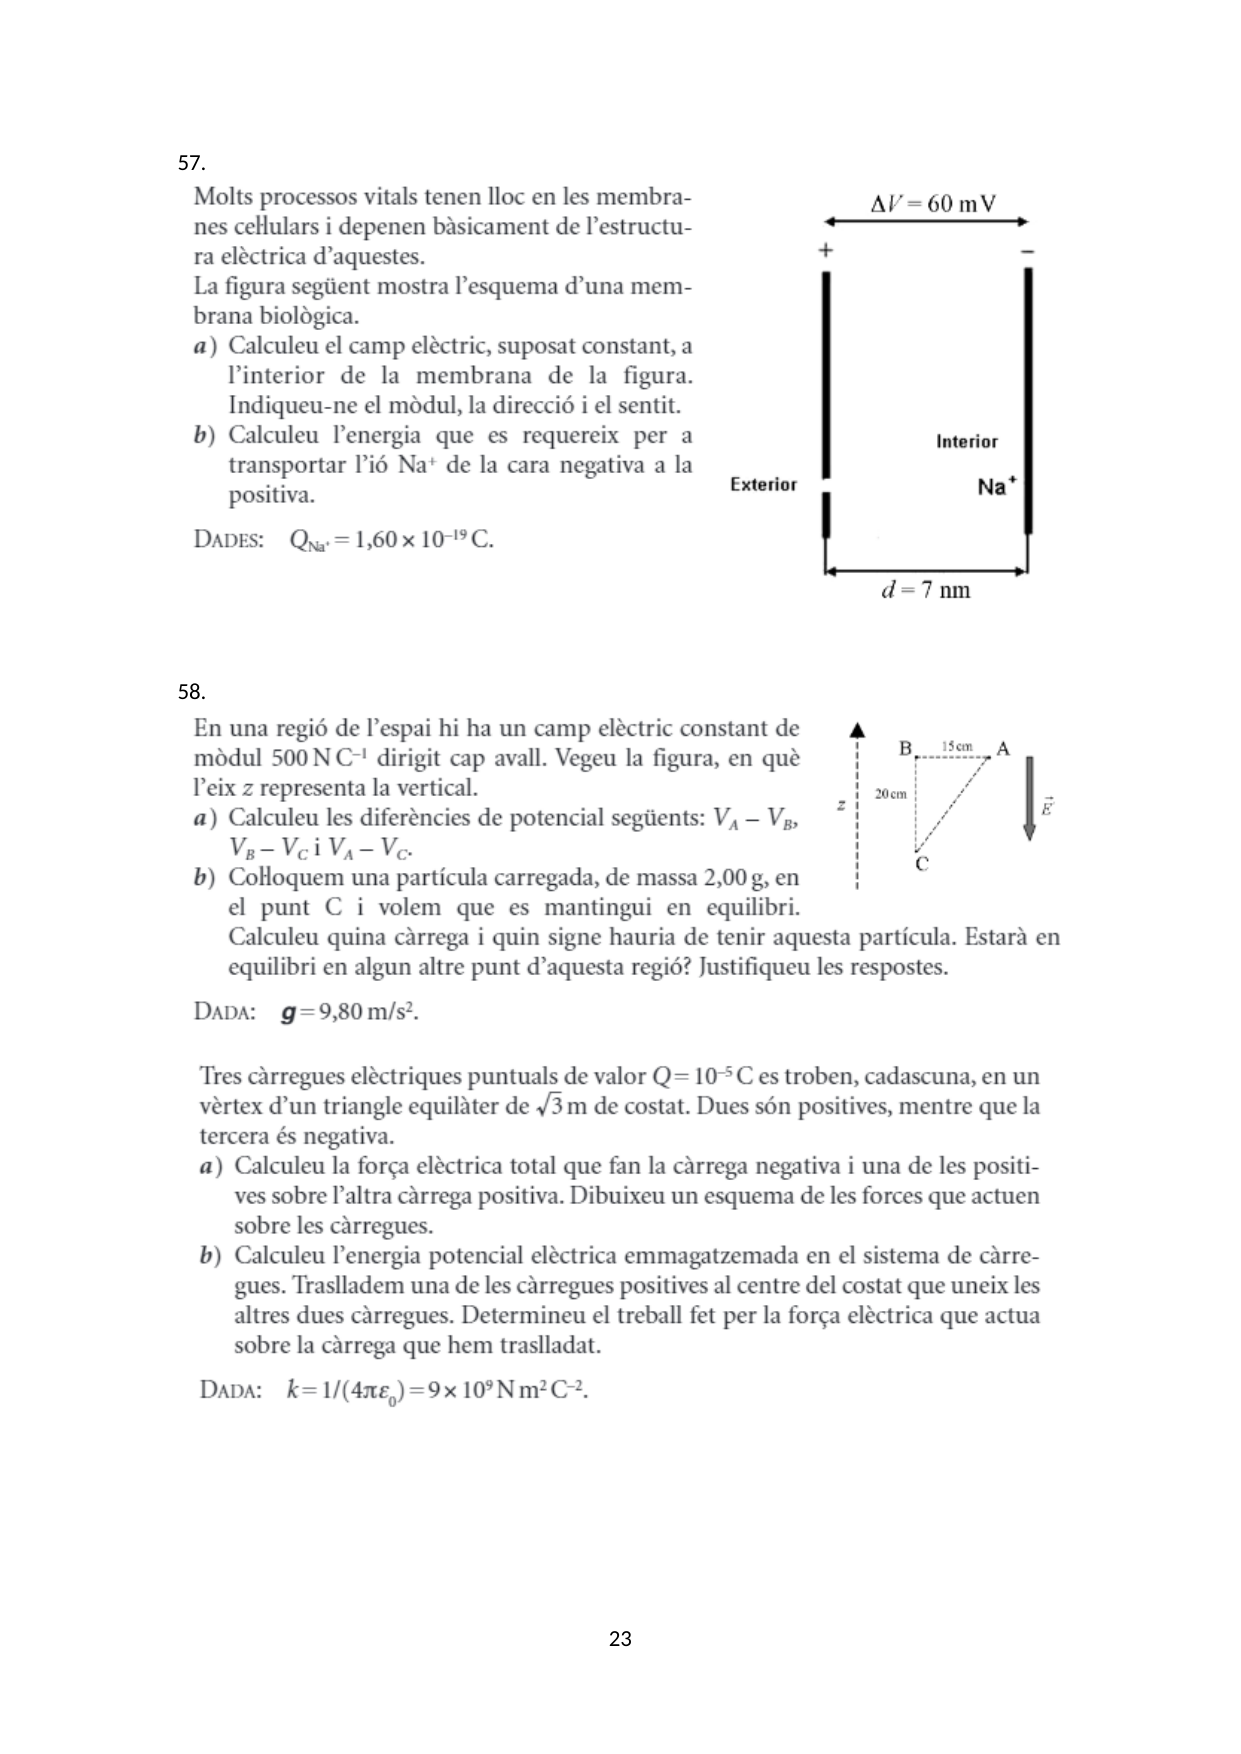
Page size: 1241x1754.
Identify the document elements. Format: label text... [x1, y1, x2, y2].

picture [177, 175, 1063, 622]
picture [177, 705, 1063, 1440]
text 58. [177, 677, 1063, 705]
text 57. [177, 148, 1063, 175]
